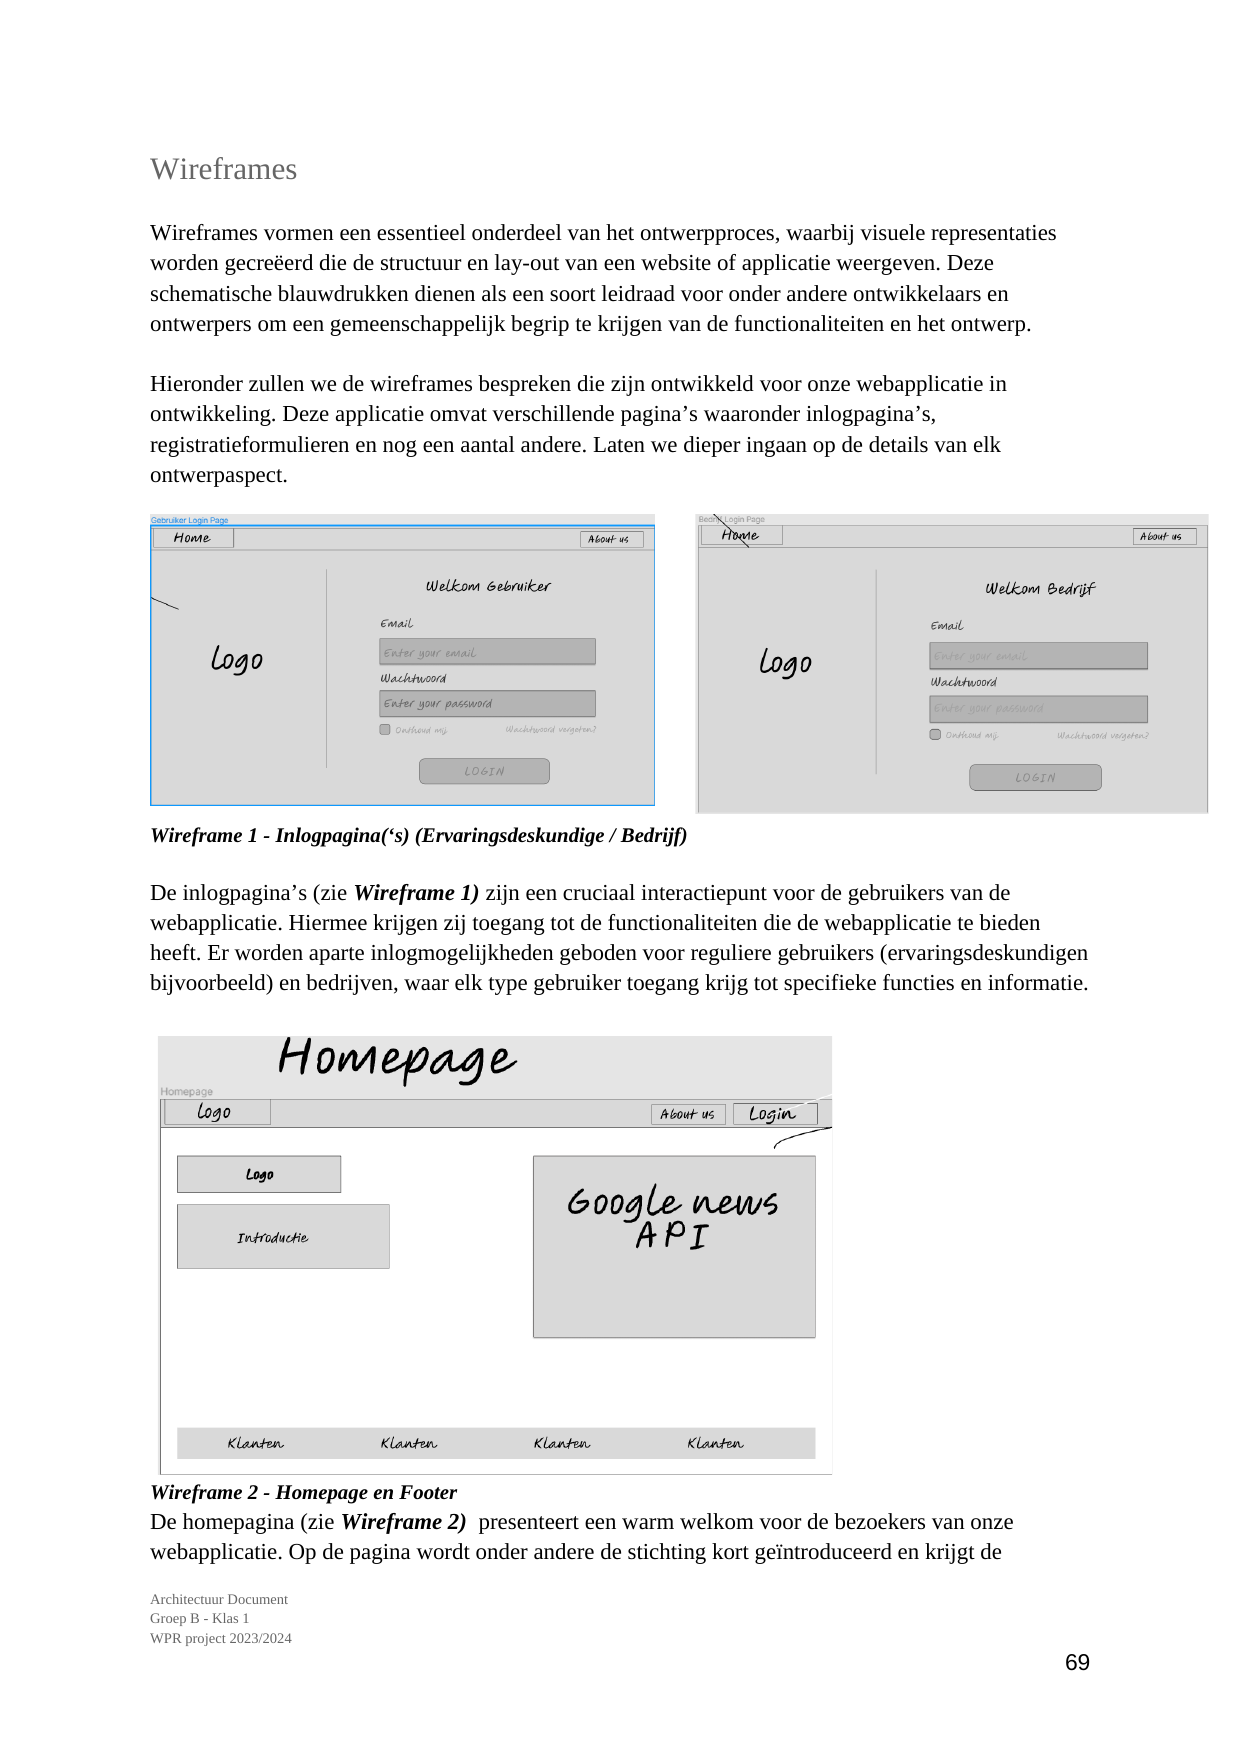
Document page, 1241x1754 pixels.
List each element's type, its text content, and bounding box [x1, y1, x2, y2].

subtitle Wireframes [150, 150, 1090, 186]
picture [695, 514, 1209, 814]
picture [157, 1036, 833, 1475]
text Wireframe 1 - Inlogpagina(‘s) (Ervaringsdeskundige / Bedrijf) [150, 823, 1090, 847]
text De inlogpagina’s (zie Wireframe 1) zijn een cruciaal interactiepunt voor de gebruikers van de webapplicatie. Hiermee krijgen zij toegang tot de functionaliteiten die de webapplicatie te bieden heeft. Er worden aparte inlogmogelijkheden geboden voor reguliere gebruikers (ervaringsdeskundigen bijvoorbeeld) en bedrijven, waar elk type gebruiker toegang krijg tot specifieke functies en informatie. [150, 879, 1090, 1026]
picture [150, 514, 655, 806]
text Wireframe 2 - Homepage en Footer [150, 1480, 1090, 1504]
text Hieronder zullen we de wireframes bespreken die zijn ontwikkeld voor onze webapplicatie in ontwikkeling. Deze applicatie omvat verschillende pagina’s waaronder inlogpagina’s, registratieformulieren en nog een aantal andere. Laten we dieper ingaan op de details van elk ontwerpaspect. [150, 370, 1090, 487]
text Wireframes vormen een essentieel onderdeel van het ontwerpproces, waarbij visuele representaties worden gecreëerd die de structuur en lay-out van een website of applicatie weergeven. Deze schematische blauwdrukken dienen als een soort leidraad voor onder andere ontwikkelaars en ontwerpers om een gemeenschappelijk begrip te krijgen van de functionaliteiten en het ontwerp. [150, 219, 1090, 336]
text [150, 1508, 1090, 1564]
